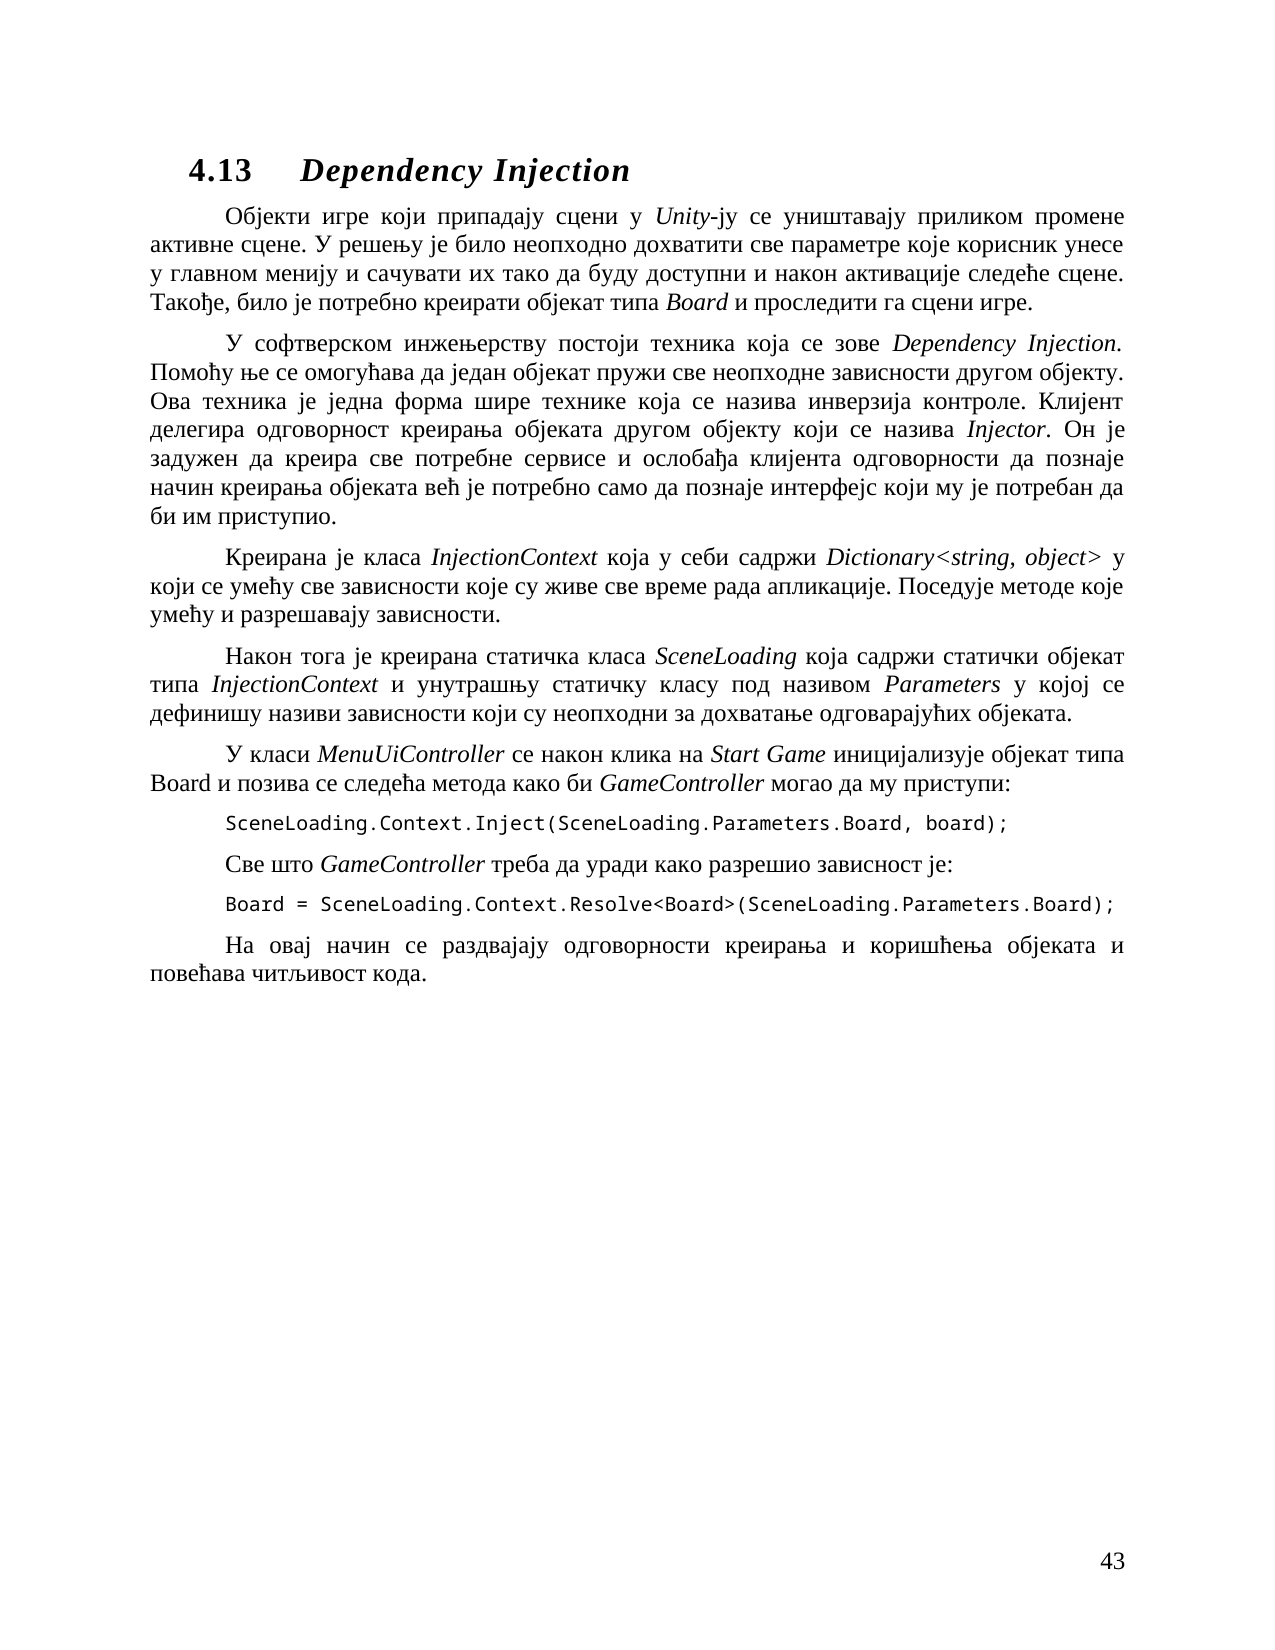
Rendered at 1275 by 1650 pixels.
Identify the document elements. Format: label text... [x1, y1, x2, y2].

text У класи MenuUiController се након клика на Start Game иницијализује објекат типа Board и позива се следећа метода како би GameController могао да му приступи: [150, 739, 1125, 797]
text Након тога је креирана статичка класа SceneLoading која садржи статички објекат типа InjectionContext и унутрашњу статичку класу под називом Parameters у којој се дефинишу називи зависности који су неопходни за дохватање одговарајућих објеката. [150, 641, 1125, 727]
text Све што GameController треба да уради како разрешио зависност је: [150, 849, 1125, 878]
text Креирана је класа InjectionContext која у себи садржи Dictionary<string, object> у који се умећу све зависности које су живе све време рада апликације. Поседује методе које умећу и разрешавају зависности. [150, 542, 1125, 628]
subtitle 4.13 Dependency Injection [150, 150, 1125, 188]
text У софтверском инжењерству постоји техника која се зове Dependency Injection. Помоћу ње се омогућава да један објекат пружи све неопходне зависности другом објекту. Ова техника је једна форма шире технике која се назива инверзија контроле. Клијент делегира одговорност креирања објеката другом објекту који се назива Injector. Он је задужен да креира све потребне сервисе и ослобађа клијента одговорности да познаје начин креирања објеката већ је потребно само да познаје интерфејс који му је потребан да би им приступио. [150, 328, 1125, 529]
text На овај начин се раздвајају одговорности креирања и коришћења објеката и повећава читљивост кода. [150, 930, 1125, 987]
text Објекти игре који припадају сцени у Unity-ју се уништавају приликом промене активне сцене. У решењу је било неопходно дохватити све параметре које корисник унесе у главном менију и сачувати их тако да буду доступни и након активације следеће сцене. Такође, било је потребно креирати објекат типа Board и проследити га сцени игре. [150, 201, 1125, 316]
text SceneLoading.Context.Inject(SceneLoading.Parameters.Board, board); [150, 809, 1125, 837]
text Board = SceneLoading.Context.Resolve<Board>(SceneLoading.Parameters.Board); [150, 890, 1125, 917]
